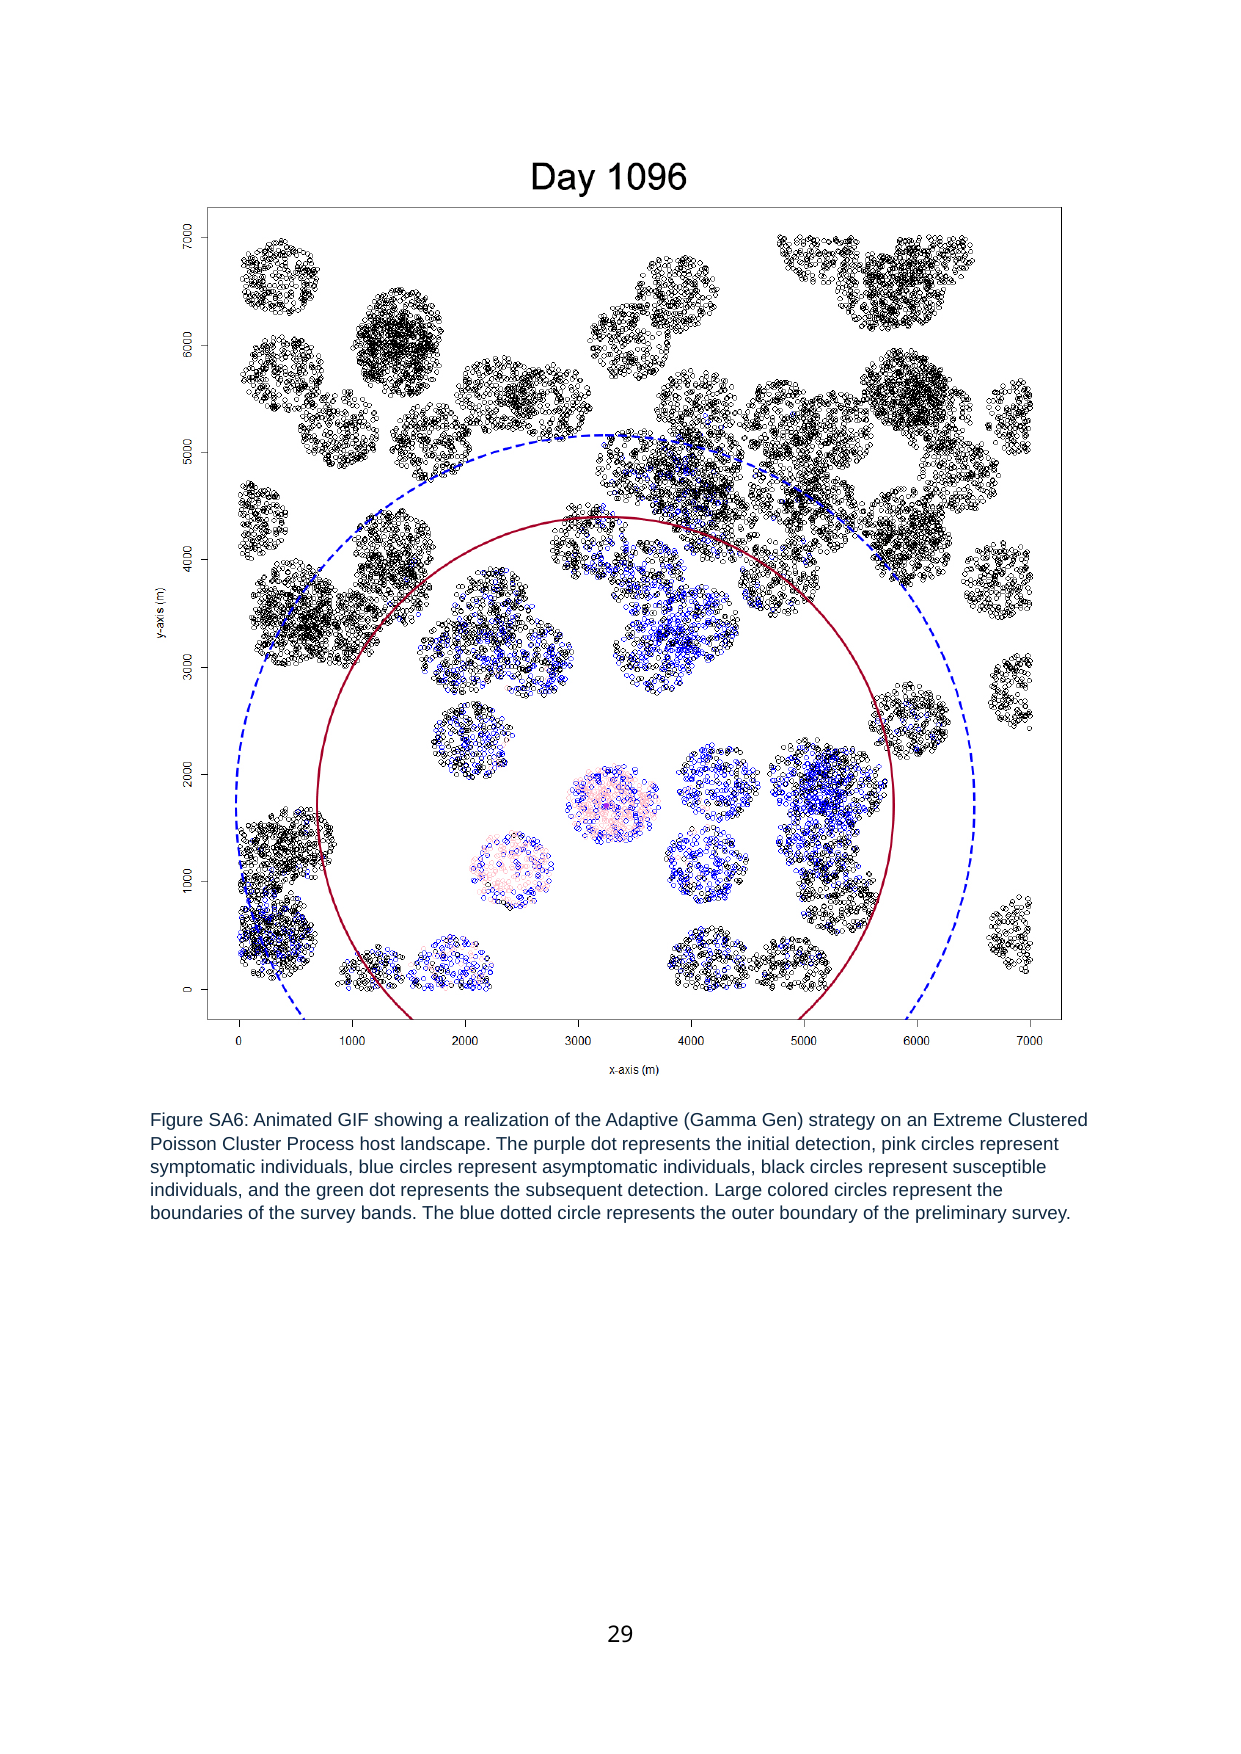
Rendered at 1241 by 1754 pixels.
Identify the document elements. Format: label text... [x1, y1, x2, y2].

text Figure SA6: Animated GIF showing a realization of the Adaptive (Gamma Gen) strategy on an Extreme Clustered Poisson Cluster Process host landscape. The purple dot represents the initial detection, pink circles represent symptomatic individuals, blue circles represent asymptomatic individuals, black circles represent susceptible individuals, and the green dot represents the subsequent detection. Large colored circles represent the boundaries of the survey bands. The blue dotted circle represents the outer boundary of the preliminary survey. [150, 1109, 1090, 1224]
picture [150, 150, 1090, 1091]
